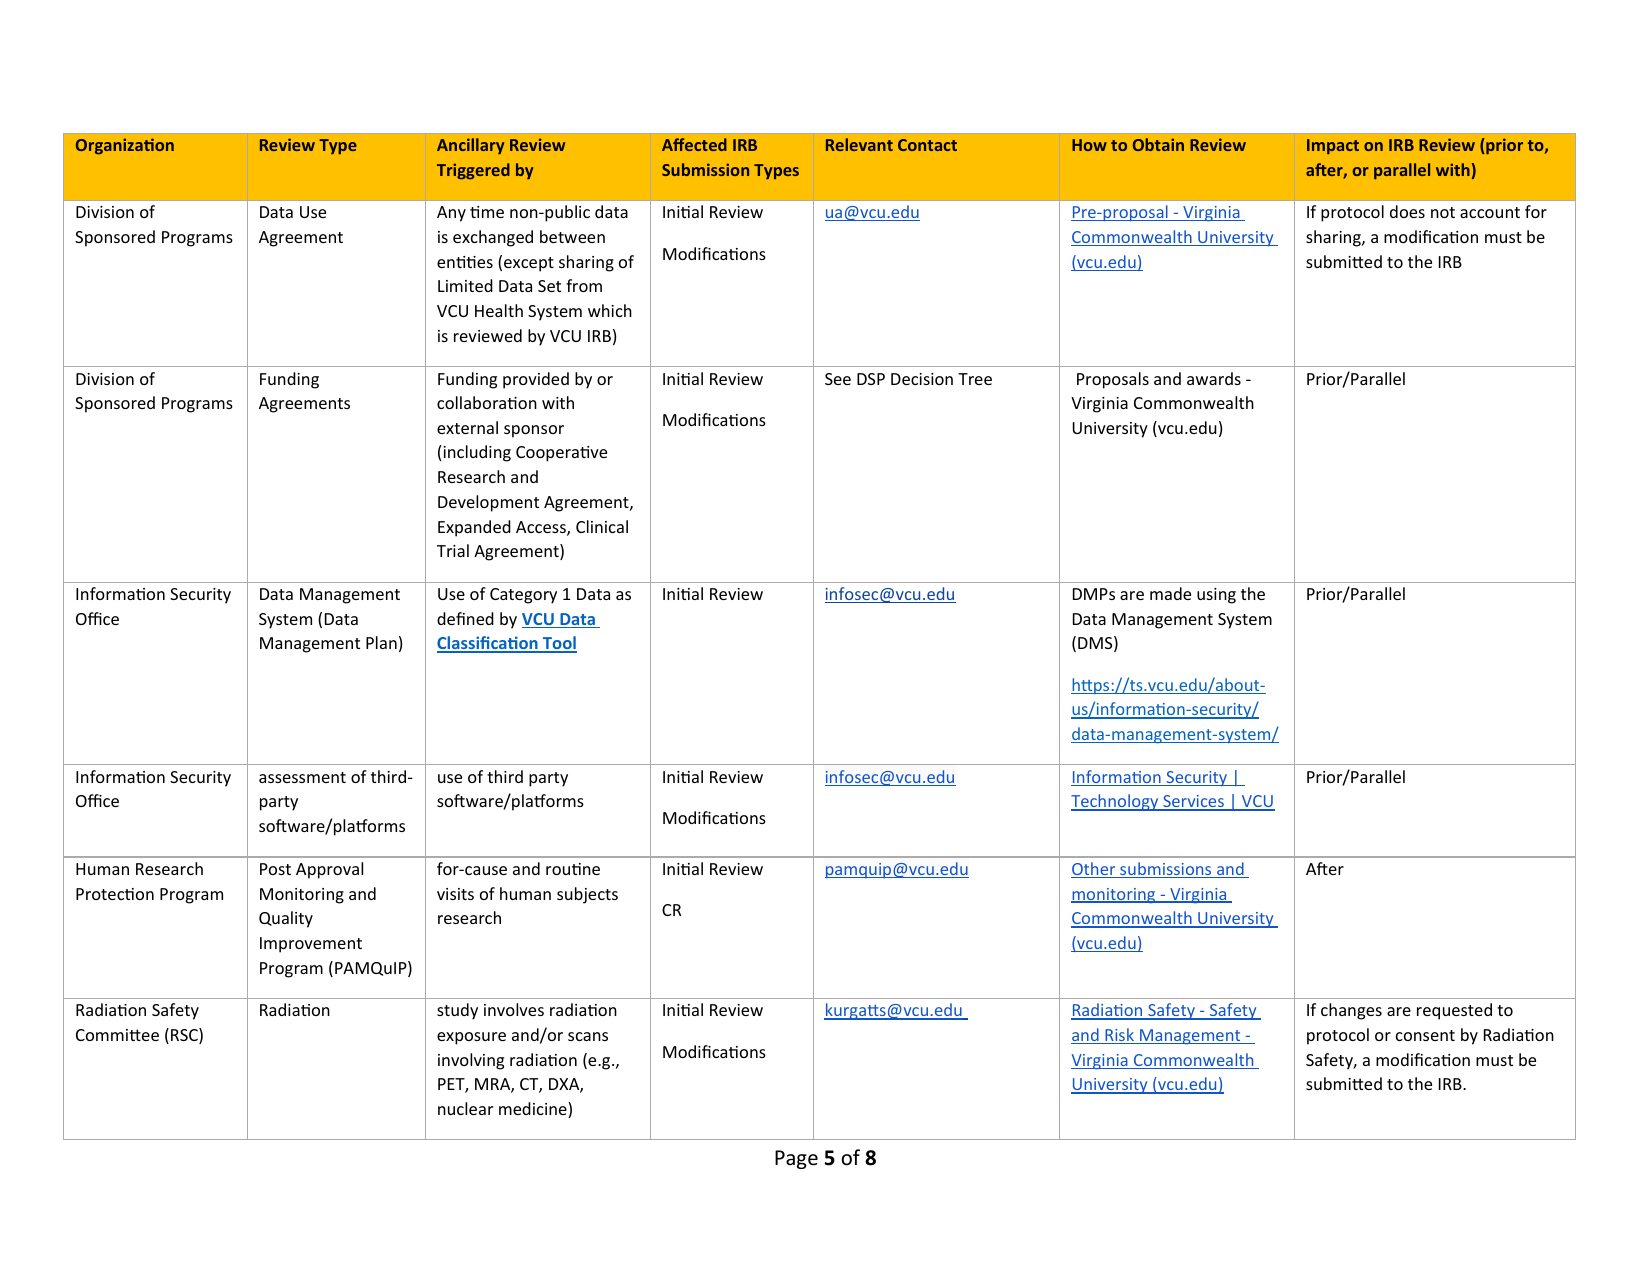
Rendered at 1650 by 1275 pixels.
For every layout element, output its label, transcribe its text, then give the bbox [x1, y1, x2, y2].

table_cell Radiation Safety - Safety and Risk Management - Virginia Commonwealth University (vcu.edu) [1060, 999, 1294, 1139]
table_header How to Obtain Review [1060, 134, 1294, 200]
table_cell DMPs are made using the Data Management System (DMS) https://ts.vcu.edu/about-us/information-security/data-management-system/ [1060, 583, 1294, 764]
table_cell Prior/Parallel [1295, 765, 1575, 856]
table_cell Initial Review CR [651, 858, 813, 998]
table_header Ancillary Review Triggered by [426, 134, 650, 200]
table_cell Funding Agreements [248, 367, 425, 582]
table_cell pamquip@vcu.edu [814, 858, 1059, 998]
table_header Organization [64, 134, 247, 200]
table_cell Division of Sponsored Programs [64, 201, 247, 366]
table_cell After [1295, 858, 1575, 998]
table_cell Information Security Office [64, 765, 247, 856]
table_cell Data Use Agreement [248, 201, 425, 366]
table_cell Initial Review Modifications [651, 201, 813, 366]
table_cell assessment of third-party software/platforms [248, 765, 425, 856]
table_cell See DSP Decision Tree [814, 367, 1059, 582]
table_header Affected IRB Submission Types [651, 134, 813, 200]
table_cell Prior/Parallel [1295, 583, 1575, 764]
table_cell Information Security Office [64, 583, 247, 764]
table_cell If changes are requested to protocol or consent by Radiation Safety, a modification must be submitted to the IRB. [1295, 999, 1575, 1139]
table_cell Radiation [248, 999, 425, 1139]
table_cell Funding provided by or collaboration with external sponsor (including Cooperative Research and Development Agreement, Expanded Access, Clinical Trial Agreement) [426, 367, 650, 582]
table_header Impact on IRB Review (prior to, after, or parallel with) [1295, 134, 1575, 200]
table_cell Other submissions and monitoring - Virginia Commonwealth University (vcu.edu) [1060, 858, 1294, 998]
table_cell for-cause and routine visits of human subjects research [426, 858, 650, 998]
table_cell Proposals and awards - Virginia Commonwealth University (vcu.edu) [1060, 367, 1294, 582]
table_cell Initial Review Modifications [651, 999, 813, 1139]
table_cell Radiation Safety Committee (RSC) [64, 999, 247, 1139]
table_cell Information Security | Technology Services | VCU [1060, 765, 1294, 856]
table_cell Initial Review Modifications [651, 765, 813, 856]
table_cell Division of Sponsored Programs [64, 367, 247, 582]
table_header Relevant Contact [814, 134, 1059, 200]
table_header Review Type [248, 134, 425, 200]
table_cell Initial Review [651, 583, 813, 764]
table_cell use of third party software/platforms [426, 765, 650, 856]
table_cell infosec@vcu.edu [814, 583, 1059, 764]
table_cell study involves radiation exposure and/or scans involving radiation (e.g., PET, MRA, CT, DXA, nuclear medicine) [426, 999, 650, 1139]
table_cell Prior/Parallel [1295, 367, 1575, 582]
table_cell Human Research Protection Program [64, 858, 247, 998]
table_cell Pre-proposal - Virginia Commonwealth University (vcu.edu) [1060, 201, 1294, 366]
table_cell ua@vcu.edu [814, 201, 1059, 366]
table_cell infosec@vcu.edu [814, 765, 1059, 856]
table_cell Use of Category 1 Data as defined by VCU Data Classification Tool [426, 583, 650, 764]
table_cell Initial Review Modifications [651, 367, 813, 582]
table_cell kurgatts@vcu.edu [814, 999, 1059, 1139]
table_cell Any time non-public data is exchanged between entities (except sharing of Limited Data Set from VCU Health System which is reviewed by VCU IRB) [426, 201, 650, 366]
table_cell If protocol does not account for sharing, a modification must be submitted to the IRB [1295, 201, 1575, 366]
table_cell Data Management System (Data Management Plan) [248, 583, 425, 764]
table_cell Post Approval Monitoring and Quality Improvement Program (PAMQuIP) [248, 858, 425, 998]
